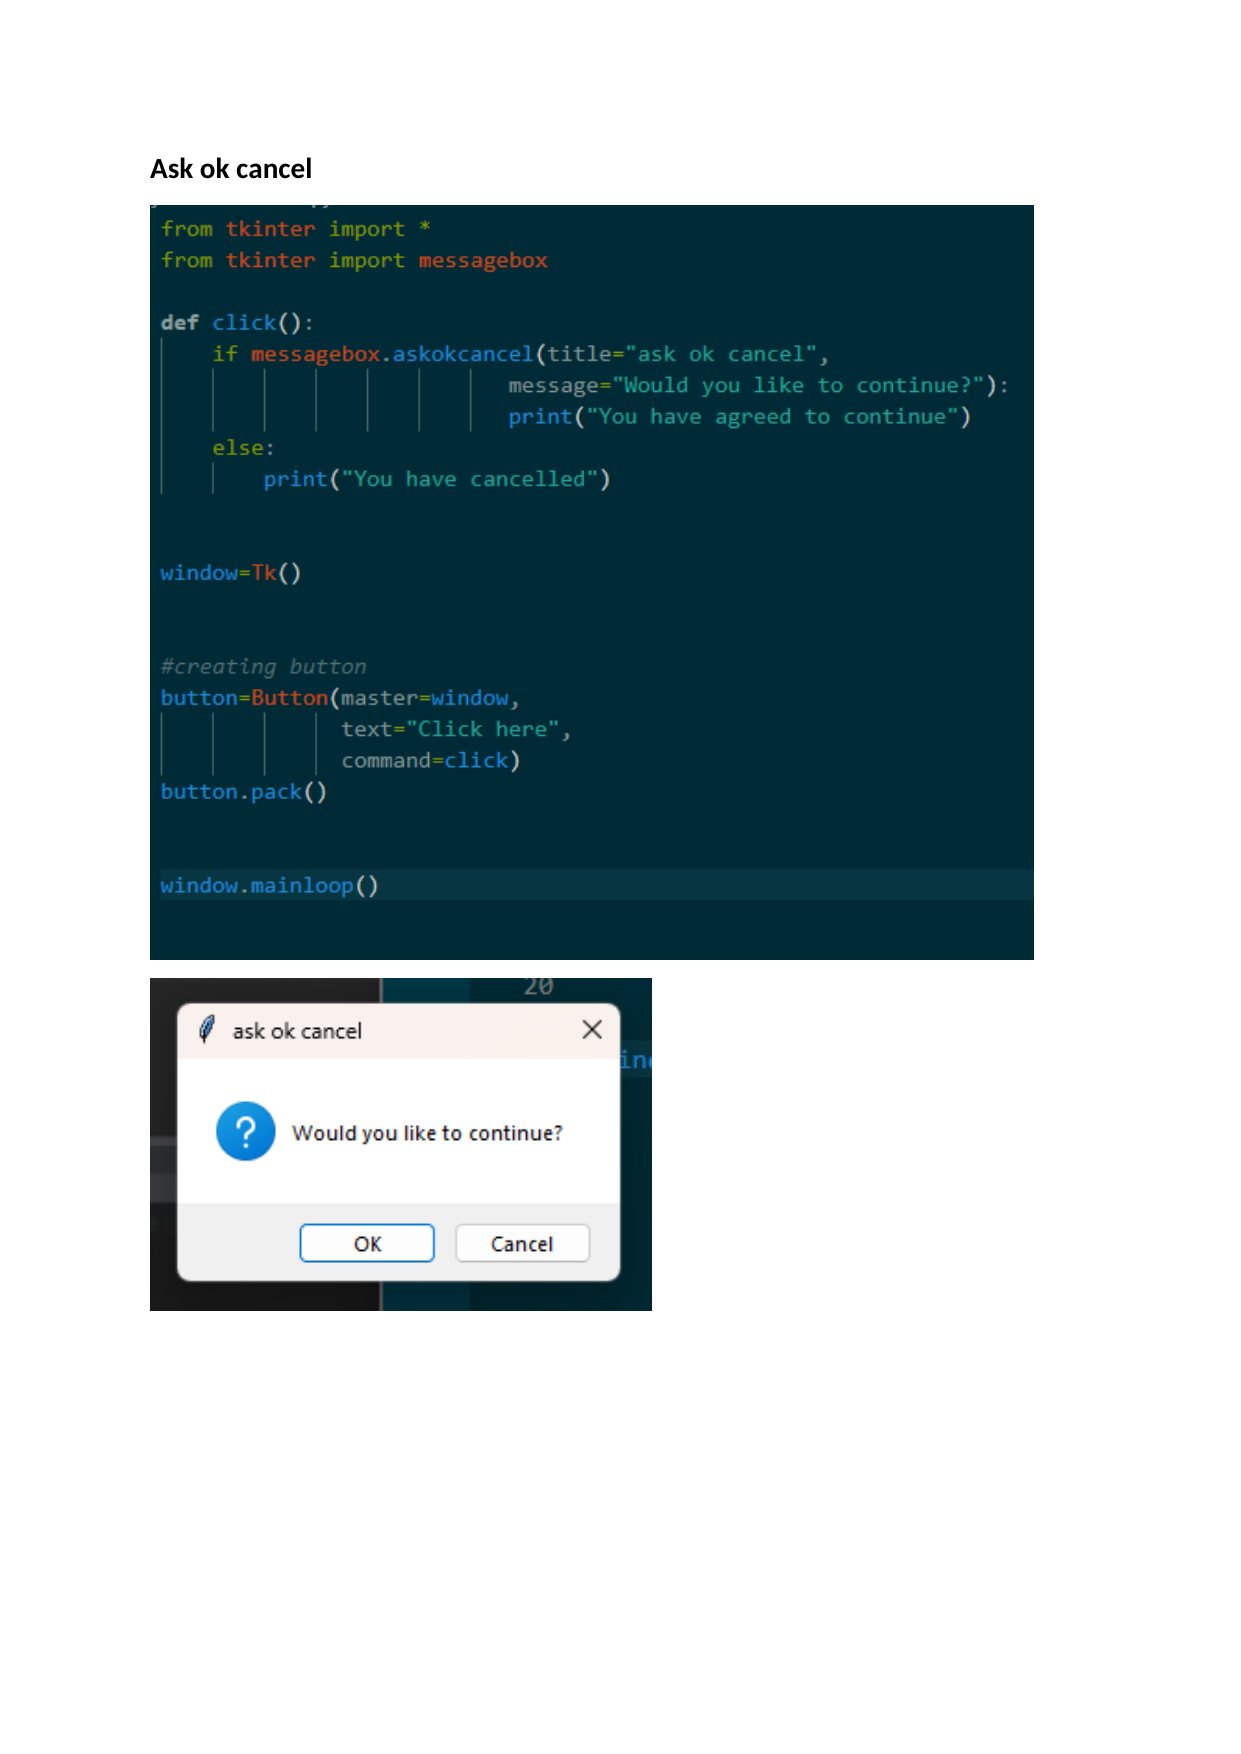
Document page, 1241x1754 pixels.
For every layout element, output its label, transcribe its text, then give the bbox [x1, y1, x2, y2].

picture [214, 346, 224, 361]
picture [242, 315, 246, 329]
picture [897, 408, 906, 423]
picture [549, 347, 558, 361]
picture [233, 690, 301, 705]
picture [562, 410, 571, 423]
picture [291, 784, 299, 798]
picture [963, 384, 969, 392]
picture [795, 346, 804, 361]
picture [434, 721, 443, 736]
picture [187, 786, 197, 798]
picture [782, 350, 791, 361]
picture [264, 225, 276, 236]
picture [460, 726, 468, 736]
picture [161, 252, 212, 267]
picture [575, 407, 584, 428]
picture [382, 691, 391, 705]
picture [875, 413, 880, 423]
picture [511, 726, 518, 734]
picture [408, 694, 444, 705]
picture [280, 563, 287, 584]
picture [407, 471, 418, 486]
picture [253, 564, 263, 580]
picture [203, 785, 210, 798]
picture [420, 723, 429, 736]
picture [202, 663, 212, 673]
picture [885, 382, 894, 392]
picture [227, 788, 237, 798]
picture [653, 382, 662, 392]
picture [476, 690, 487, 704]
picture [305, 257, 315, 267]
picture [510, 475, 519, 486]
picture [769, 382, 777, 392]
picture [218, 788, 224, 798]
picture [563, 346, 572, 361]
picture [369, 757, 404, 767]
picture [176, 665, 183, 673]
picture [458, 695, 463, 704]
picture [228, 660, 238, 673]
picture [653, 408, 662, 423]
picture [718, 413, 740, 428]
picture [318, 660, 327, 673]
picture [859, 382, 867, 388]
picture [769, 415, 778, 423]
picture [431, 351, 436, 360]
picture [472, 721, 481, 736]
picture [239, 444, 249, 455]
picture [394, 727, 405, 731]
picture [369, 477, 376, 486]
picture [600, 350, 624, 361]
picture [923, 413, 932, 423]
picture [833, 382, 840, 390]
picture [935, 382, 941, 392]
picture [252, 444, 263, 455]
picture [226, 221, 263, 236]
picture [962, 407, 969, 428]
picture [178, 565, 182, 579]
picture [161, 221, 212, 236]
picture [294, 476, 300, 486]
picture [794, 382, 802, 392]
picture [420, 221, 430, 229]
picture [226, 252, 276, 267]
picture [510, 382, 534, 392]
picture [266, 315, 276, 329]
picture [342, 694, 366, 705]
picture [394, 694, 405, 705]
picture [509, 413, 533, 427]
picture [291, 350, 328, 365]
picture [602, 411, 610, 423]
picture [502, 475, 507, 486]
picture [497, 753, 508, 767]
picture [474, 757, 482, 767]
picture [724, 382, 740, 392]
picture [291, 257, 302, 267]
picture [407, 752, 430, 767]
picture [252, 319, 261, 329]
picture [303, 476, 314, 485]
picture [330, 346, 379, 361]
picture [435, 479, 441, 486]
picture [225, 346, 238, 361]
picture [277, 253, 288, 267]
picture [603, 469, 609, 490]
picture [666, 377, 674, 392]
picture [768, 350, 777, 361]
picture [266, 565, 276, 580]
picture [318, 782, 326, 803]
picture [303, 694, 327, 705]
picture [936, 415, 946, 423]
picture [537, 471, 546, 486]
picture [459, 252, 548, 272]
picture [227, 439, 237, 455]
picture [252, 350, 288, 361]
picture [526, 346, 531, 361]
picture [219, 569, 250, 579]
picture [421, 346, 429, 360]
picture [330, 221, 404, 240]
picture [614, 413, 621, 420]
picture [549, 382, 559, 392]
picture [394, 351, 404, 361]
picture [291, 225, 302, 236]
picture [472, 479, 480, 486]
picture [344, 757, 352, 767]
picture [445, 477, 456, 484]
picture [678, 382, 683, 390]
picture [356, 726, 366, 736]
picture [342, 663, 366, 673]
picture [356, 471, 363, 486]
picture [564, 733, 569, 741]
picture [562, 382, 585, 397]
picture [294, 313, 299, 334]
picture [189, 692, 197, 704]
picture [242, 663, 248, 673]
picture [331, 469, 338, 490]
picture [219, 694, 224, 704]
picture [230, 315, 234, 329]
picture [871, 382, 879, 392]
picture [421, 475, 431, 486]
picture [291, 659, 302, 673]
picture [690, 350, 701, 361]
picture [524, 475, 534, 486]
picture [909, 413, 919, 423]
picture [730, 350, 738, 361]
picture [437, 346, 454, 361]
picture [305, 225, 315, 236]
picture [163, 314, 199, 329]
picture [883, 410, 893, 421]
picture [575, 347, 585, 361]
picture [587, 382, 610, 392]
picture [476, 351, 488, 360]
picture [744, 413, 752, 423]
picture [666, 413, 675, 423]
picture [212, 444, 224, 455]
picture [162, 659, 174, 673]
picture [161, 690, 178, 704]
picture [512, 751, 519, 772]
picture [550, 471, 559, 486]
picture [717, 384, 724, 392]
picture [419, 257, 456, 267]
picture [203, 692, 209, 704]
picture [989, 375, 996, 397]
picture [265, 663, 276, 678]
picture [563, 475, 572, 486]
picture [640, 350, 649, 361]
picture [369, 726, 379, 736]
picture [782, 377, 791, 392]
picture [369, 694, 379, 705]
picture [319, 473, 325, 486]
picture [821, 379, 828, 390]
picture [539, 978, 553, 994]
picture [807, 410, 816, 423]
picture [923, 382, 932, 392]
picture [277, 222, 288, 236]
text Ask ok cancel [150, 150, 1090, 186]
picture [343, 722, 352, 736]
picture [458, 351, 463, 360]
picture [537, 382, 546, 392]
picture [304, 663, 315, 673]
picture [509, 351, 521, 360]
picture [705, 382, 713, 395]
picture [691, 413, 701, 423]
picture [356, 757, 366, 767]
picture [639, 382, 649, 392]
picture [194, 565, 210, 579]
picture [150, 978, 652, 1311]
picture [252, 789, 257, 802]
picture [524, 726, 529, 736]
picture [705, 346, 709, 361]
picture [382, 475, 392, 486]
picture [214, 663, 224, 673]
picture [161, 871, 1034, 899]
picture [447, 726, 456, 736]
picture [491, 695, 509, 704]
picture [258, 788, 282, 798]
picture [756, 377, 765, 392]
picture [548, 413, 558, 423]
picture [537, 344, 545, 365]
picture [857, 413, 868, 423]
picture [616, 377, 637, 392]
picture [294, 563, 299, 584]
picture [589, 346, 597, 361]
picture [910, 377, 919, 392]
picture [331, 660, 341, 673]
picture [382, 722, 391, 736]
picture [485, 477, 495, 486]
picture [627, 413, 637, 423]
picture [539, 413, 543, 423]
picture [331, 688, 338, 709]
picture [189, 663, 199, 673]
picture [743, 350, 752, 361]
picture [666, 346, 676, 361]
picture [264, 476, 288, 490]
picture [161, 570, 173, 579]
picture [532, 726, 546, 736]
picture [484, 757, 494, 767]
picture [822, 413, 830, 423]
picture [755, 413, 765, 423]
picture [253, 663, 263, 673]
picture [466, 695, 474, 704]
picture [756, 350, 765, 361]
picture [781, 408, 791, 423]
picture [897, 379, 907, 392]
picture [460, 752, 467, 767]
picture [330, 253, 404, 272]
picture [949, 382, 958, 392]
picture [161, 784, 178, 798]
picture [433, 757, 454, 767]
picture [305, 782, 313, 803]
picture [846, 415, 854, 423]
picture [280, 313, 287, 334]
